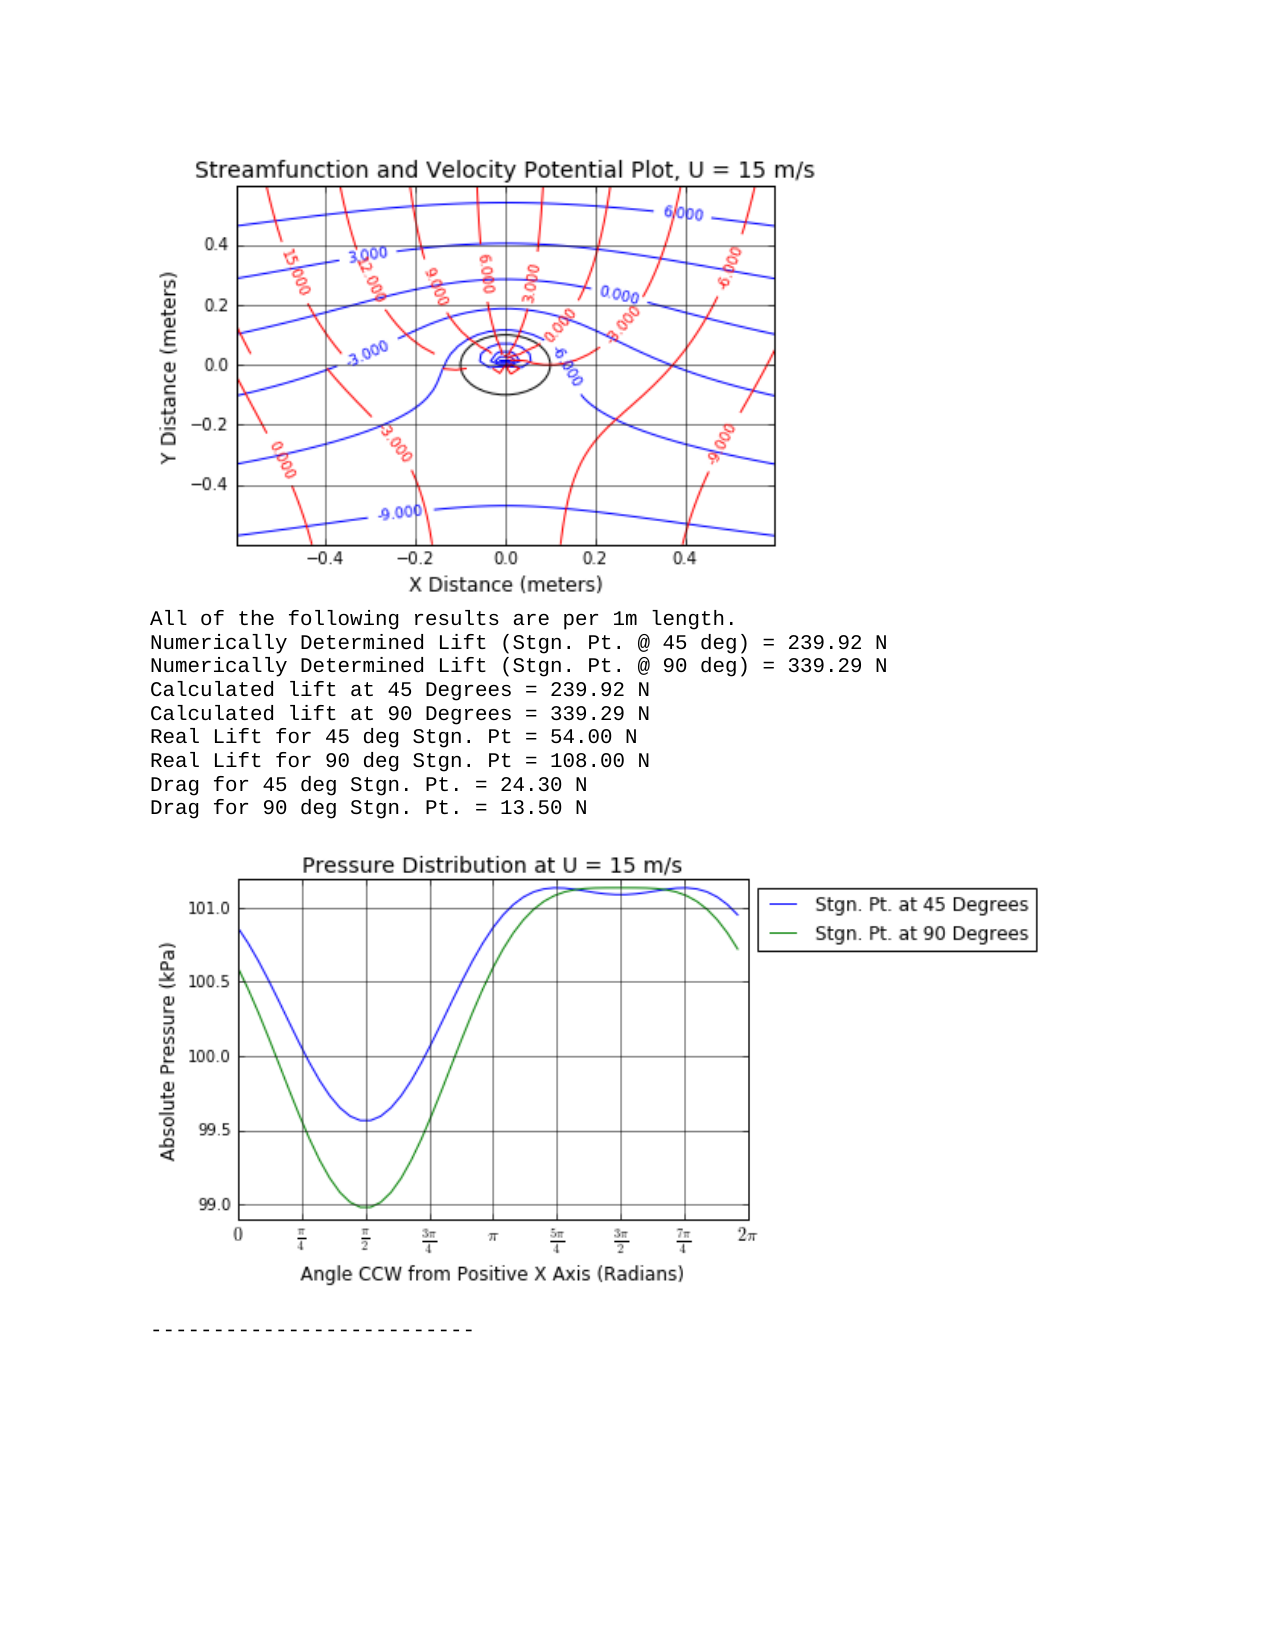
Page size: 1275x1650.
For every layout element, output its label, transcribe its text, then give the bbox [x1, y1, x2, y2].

text Drag for 90 deg Stgn. Pt. = 13.50 N [150, 797, 1125, 821]
text Calculated lift at 90 Degrees = 339.29 N [150, 703, 1125, 726]
text Real Lift for 45 deg Stgn. Pt = 54.00 N [150, 726, 1125, 750]
text Drag for 45 deg Stgn. Pt. = 24.30 N [150, 773, 1125, 797]
text -------------------------- [150, 1319, 1125, 1342]
text Real Lift for 90 deg Stgn. Pt = 108.00 N [150, 750, 1125, 773]
text All of the following results are per 1m length. [150, 608, 1125, 632]
text Numerically Determined Lift (Stgn. Pt. @ 45 deg) = 239.92 N [150, 632, 1125, 655]
text Calculated lift at 45 Degrees = 239.92 N [150, 679, 1125, 703]
picture [150, 150, 826, 608]
picture [150, 844, 1047, 1296]
text Numerically Determined Lift (Stgn. Pt. @ 90 deg) = 339.29 N [150, 655, 1125, 679]
